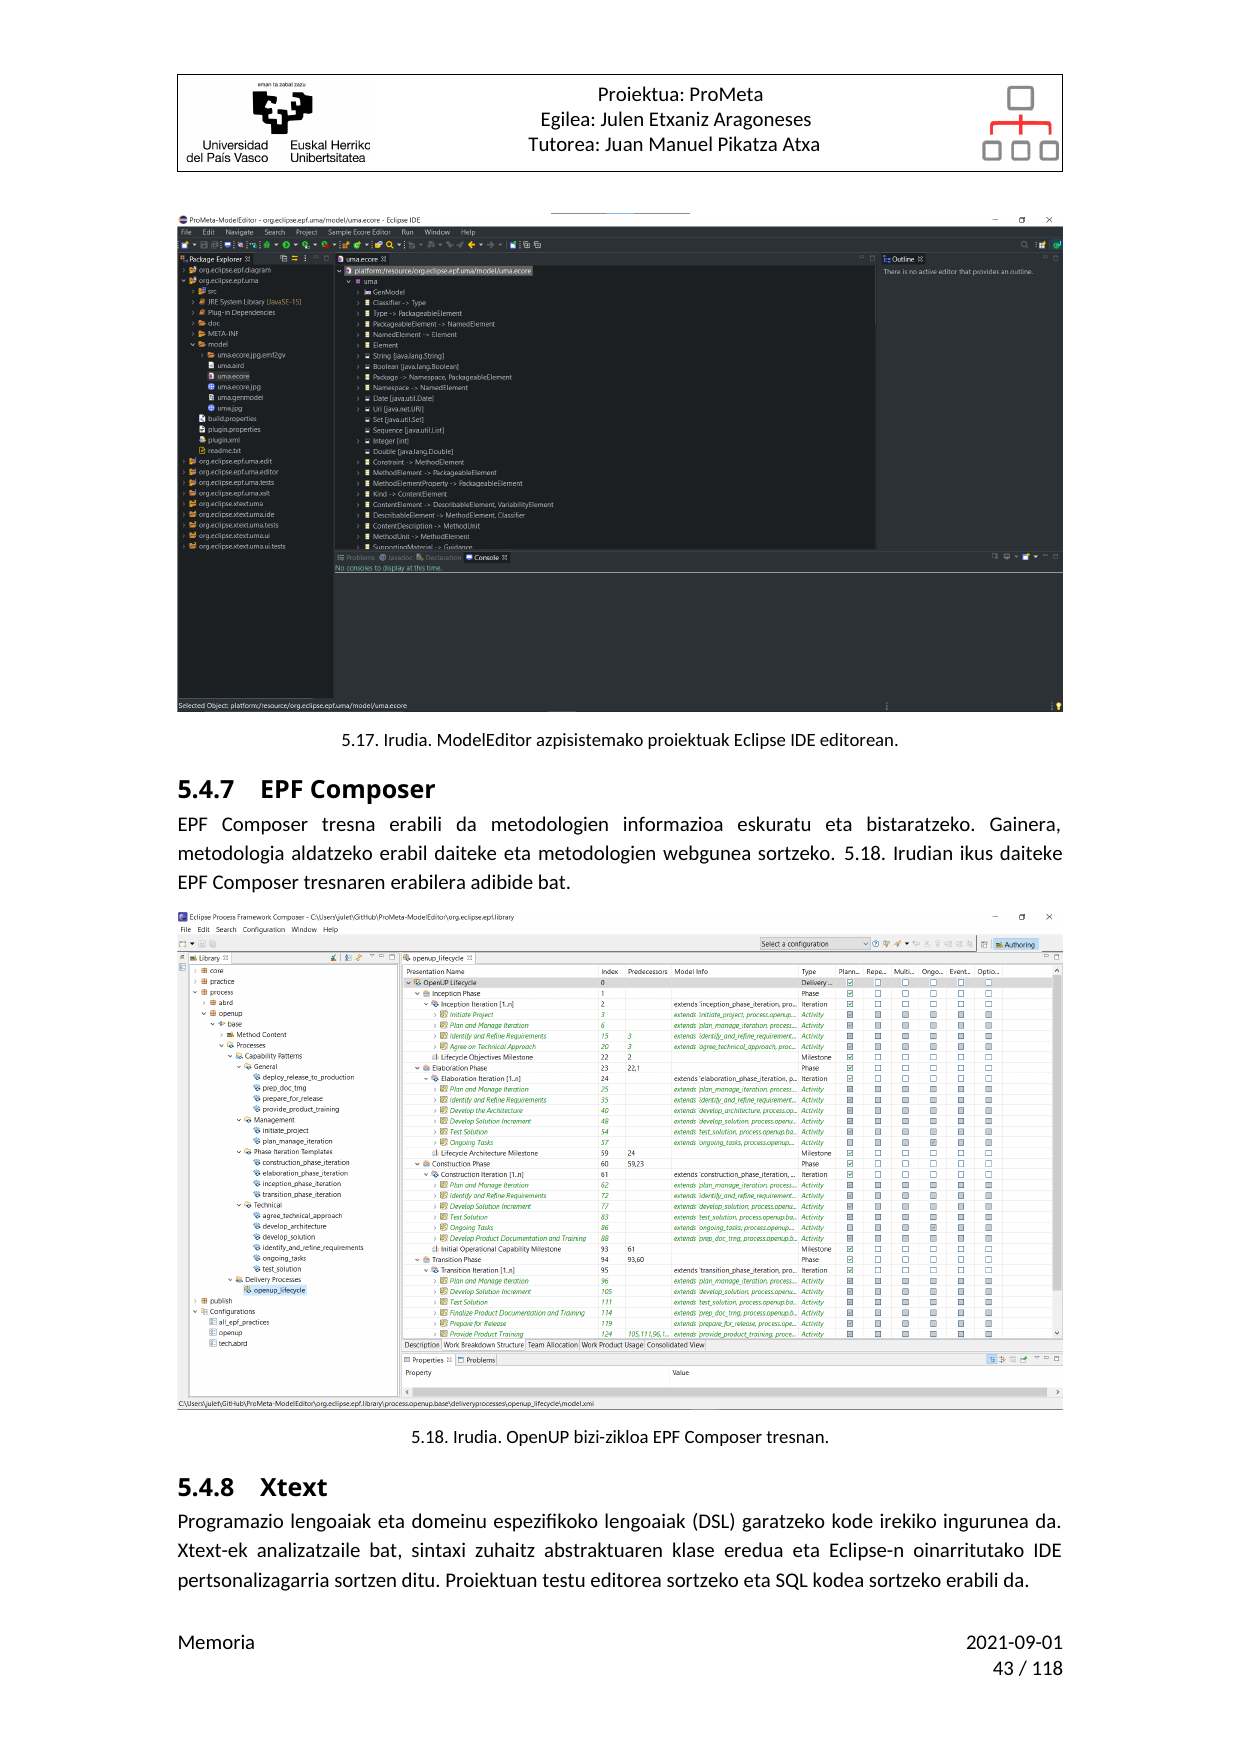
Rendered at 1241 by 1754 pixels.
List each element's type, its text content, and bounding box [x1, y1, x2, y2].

text Programazio lengoaiak eta domeinu espezifikoko lengoaiak (DSL) garatzeko kode irekiko ingurunea da. Xtext-ek analizatzaile bat, sintaxi zuhaitz abstraktuaren klase eredua eta Eclipse-n oinarritutako IDE pertsonalizagarria sortzen ditu. Proiektuan testu editorea sortzeko eta SQL kodea sortzeko erabili da. [177, 1508, 1063, 1592]
subtitle EPF Composer [177, 772, 1063, 806]
picture [177, 213, 1063, 712]
picture [978, 80, 1060, 162]
picture [182, 81, 370, 162]
subtitle Xtext [177, 1469, 1063, 1503]
picture [177, 911, 1063, 1410]
